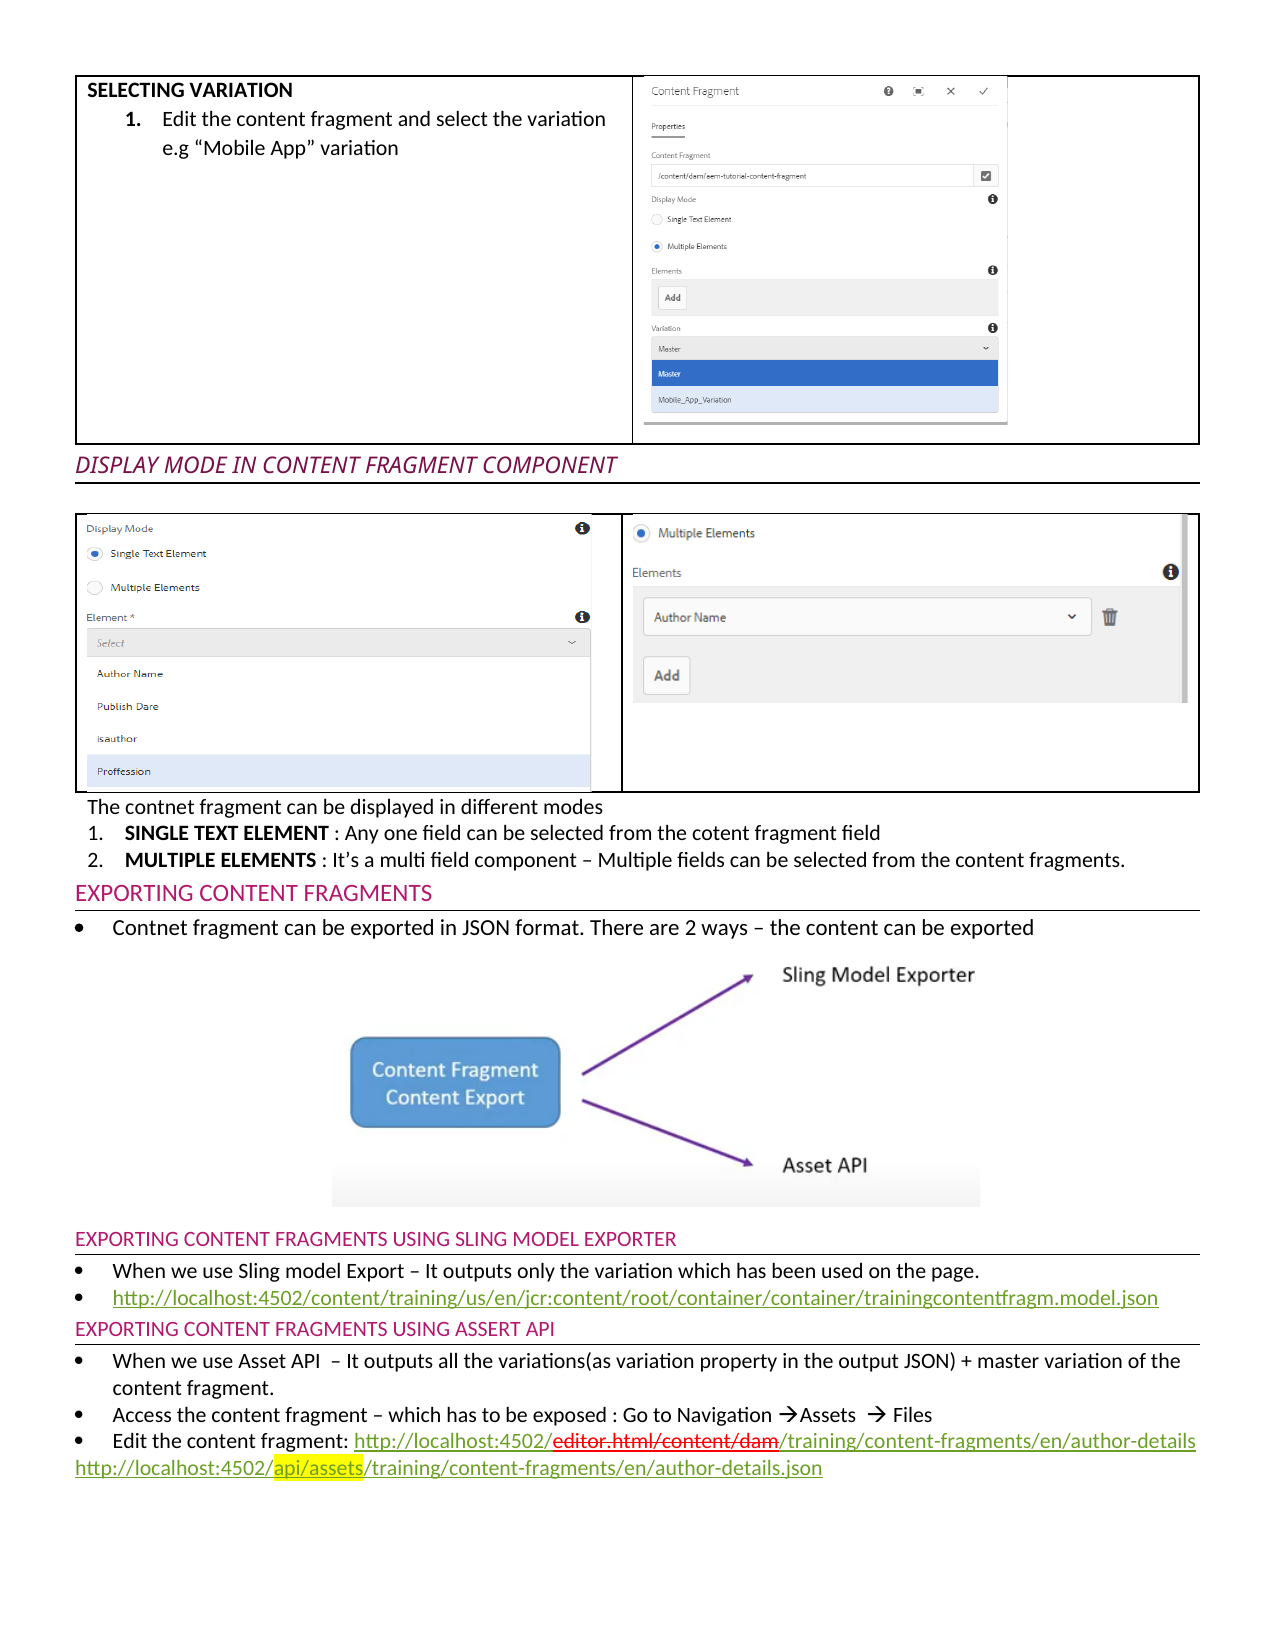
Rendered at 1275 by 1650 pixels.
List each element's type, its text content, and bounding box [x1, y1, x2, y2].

picture [633, 514, 1188, 703]
picture [332, 943, 981, 1207]
list Contnet fragment can be exported in JSON format. There are 2 ways – the content can be exported [75, 913, 1200, 942]
table_header [623, 515, 1198, 791]
table_cell The contnet fragment can be displayed in different modes SINGLE TEXT ELEMENT : Any one field can be selected from the cotent fragment field MULTIPLE ELEMENTS : It’s a multi field component – Multiple fields can be selected from the content fragments. [76, 793, 1199, 873]
subtitle EXPORTING CONTENT FRAGMENTS USING SLING MODEL EXPORTER [75, 1225, 1200, 1254]
subtitle DISPLAY MODE IN CONTENT FRAGMENT COMPONENT [75, 449, 1200, 482]
list http://localhost:4502/content/training/us/en/jcr:content/root/container/container/trainingcontentfragm.model.json [75, 1284, 1200, 1311]
picture [87, 514, 592, 792]
text http://localhost:4502/api/assets/training/content-fragments/en/author-details.json [363, 1454, 1200, 1481]
table_header [592, 515, 621, 791]
subtitle EXPORTING CONTENT FRAGMENTS USING ASSERT API [75, 1315, 1200, 1344]
picture [643, 76, 1008, 425]
list Edit the content fragment: http://localhost:4502/editor.html/content/dam/training/content-fragments/en/author-details [75, 1427, 1200, 1454]
table_header [77, 515, 87, 791]
list When we use Asset API – It outputs all the variations(as variation property in the output JSON) + master variation of the content fragment. [75, 1347, 1200, 1401]
subtitle EXPORTING CONTENT FRAGMENTS [75, 877, 1200, 910]
table_header SELECTING VARIATION Edit the content fragment and select the variation e.g “Mobile App” variation [77, 77, 632, 443]
table_header [633, 77, 1198, 443]
list When we use Sling model Export – It outputs only the variation which has been used on the page. [75, 1257, 1200, 1284]
list Access the content fragment – which has to be exposed : Go to Navigation Assets Files [75, 1401, 1200, 1427]
